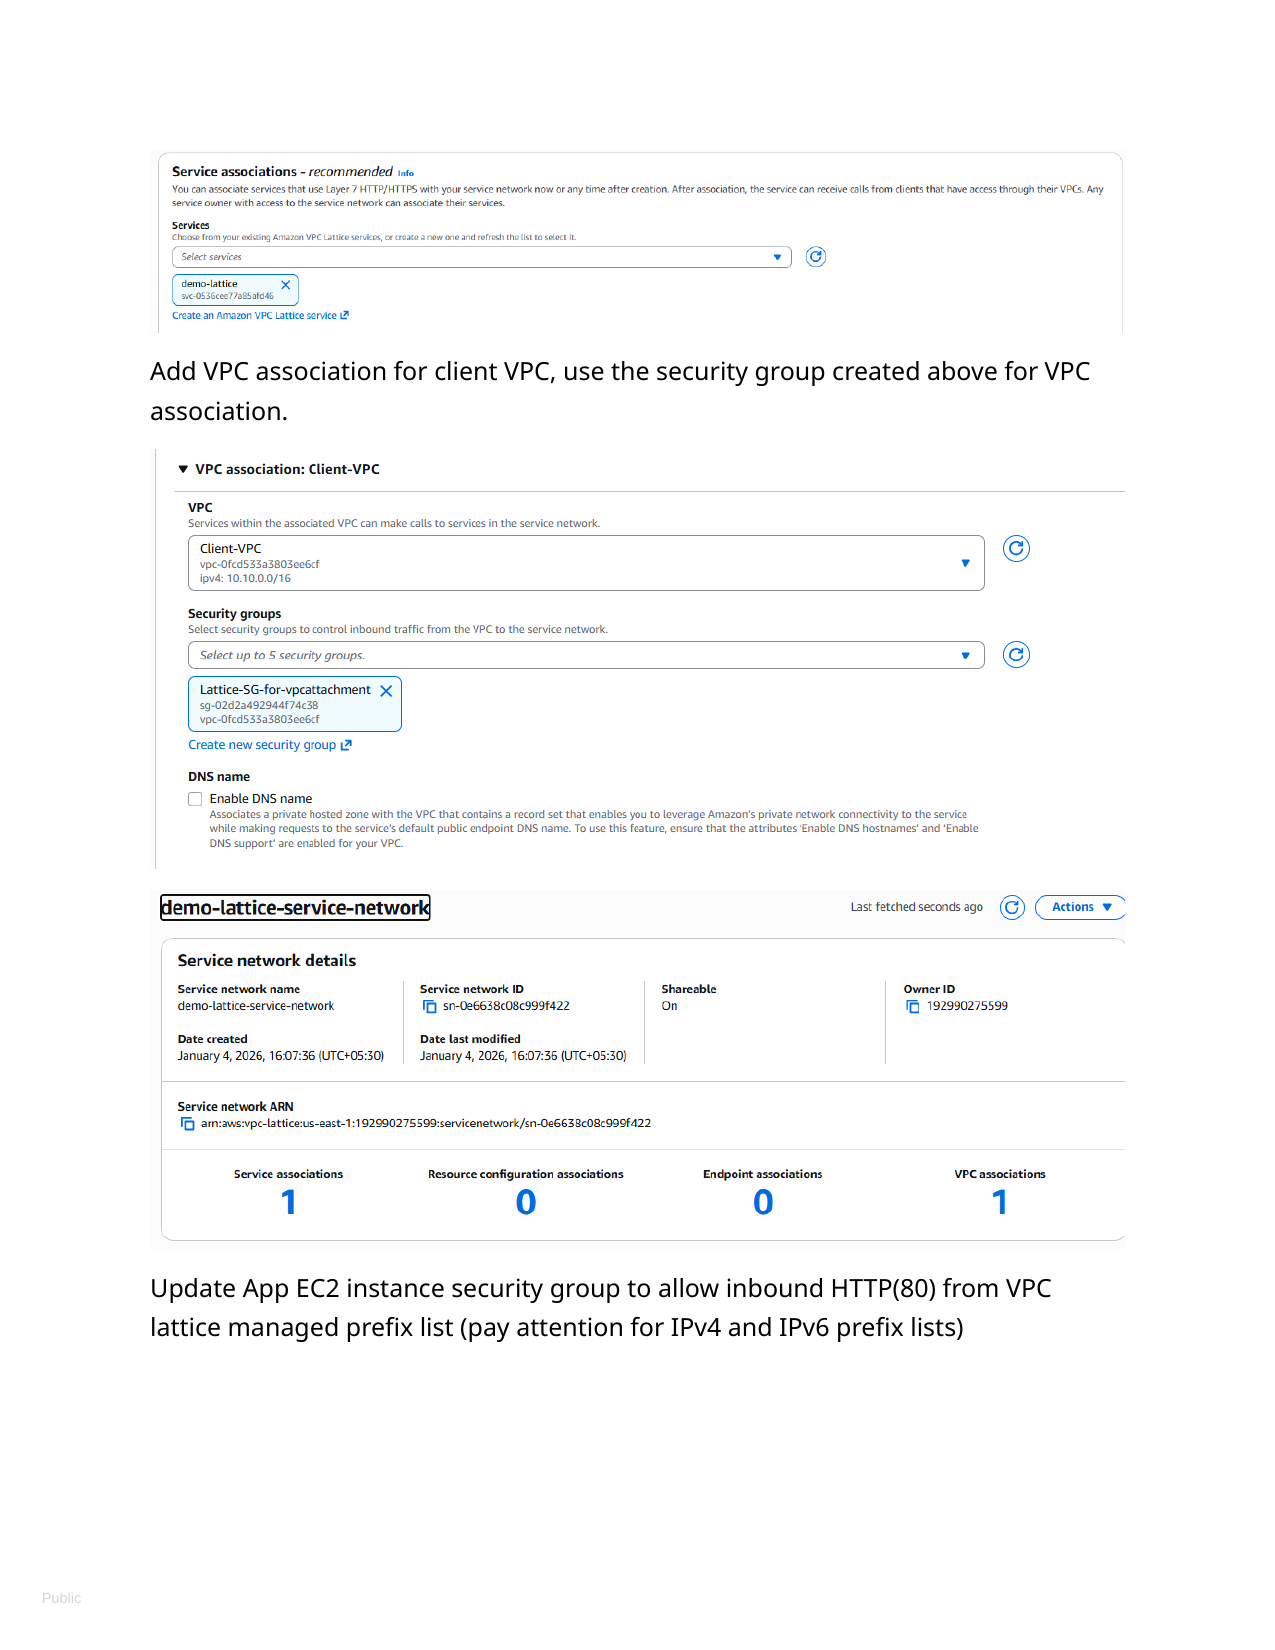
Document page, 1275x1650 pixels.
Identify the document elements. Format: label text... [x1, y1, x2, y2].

picture [150, 150, 1125, 333]
text Add VPC association for client VPC, use the security group created above for VPC association. [150, 354, 1125, 427]
picture [150, 449, 1125, 869]
text Update App EC2 instance security group to allow inbound HTTP(80) from VPC lattice managed prefix list (pay attention for IPv4 and IPv6 prefix lists) [150, 1271, 1125, 1344]
picture [150, 890, 1125, 1249]
